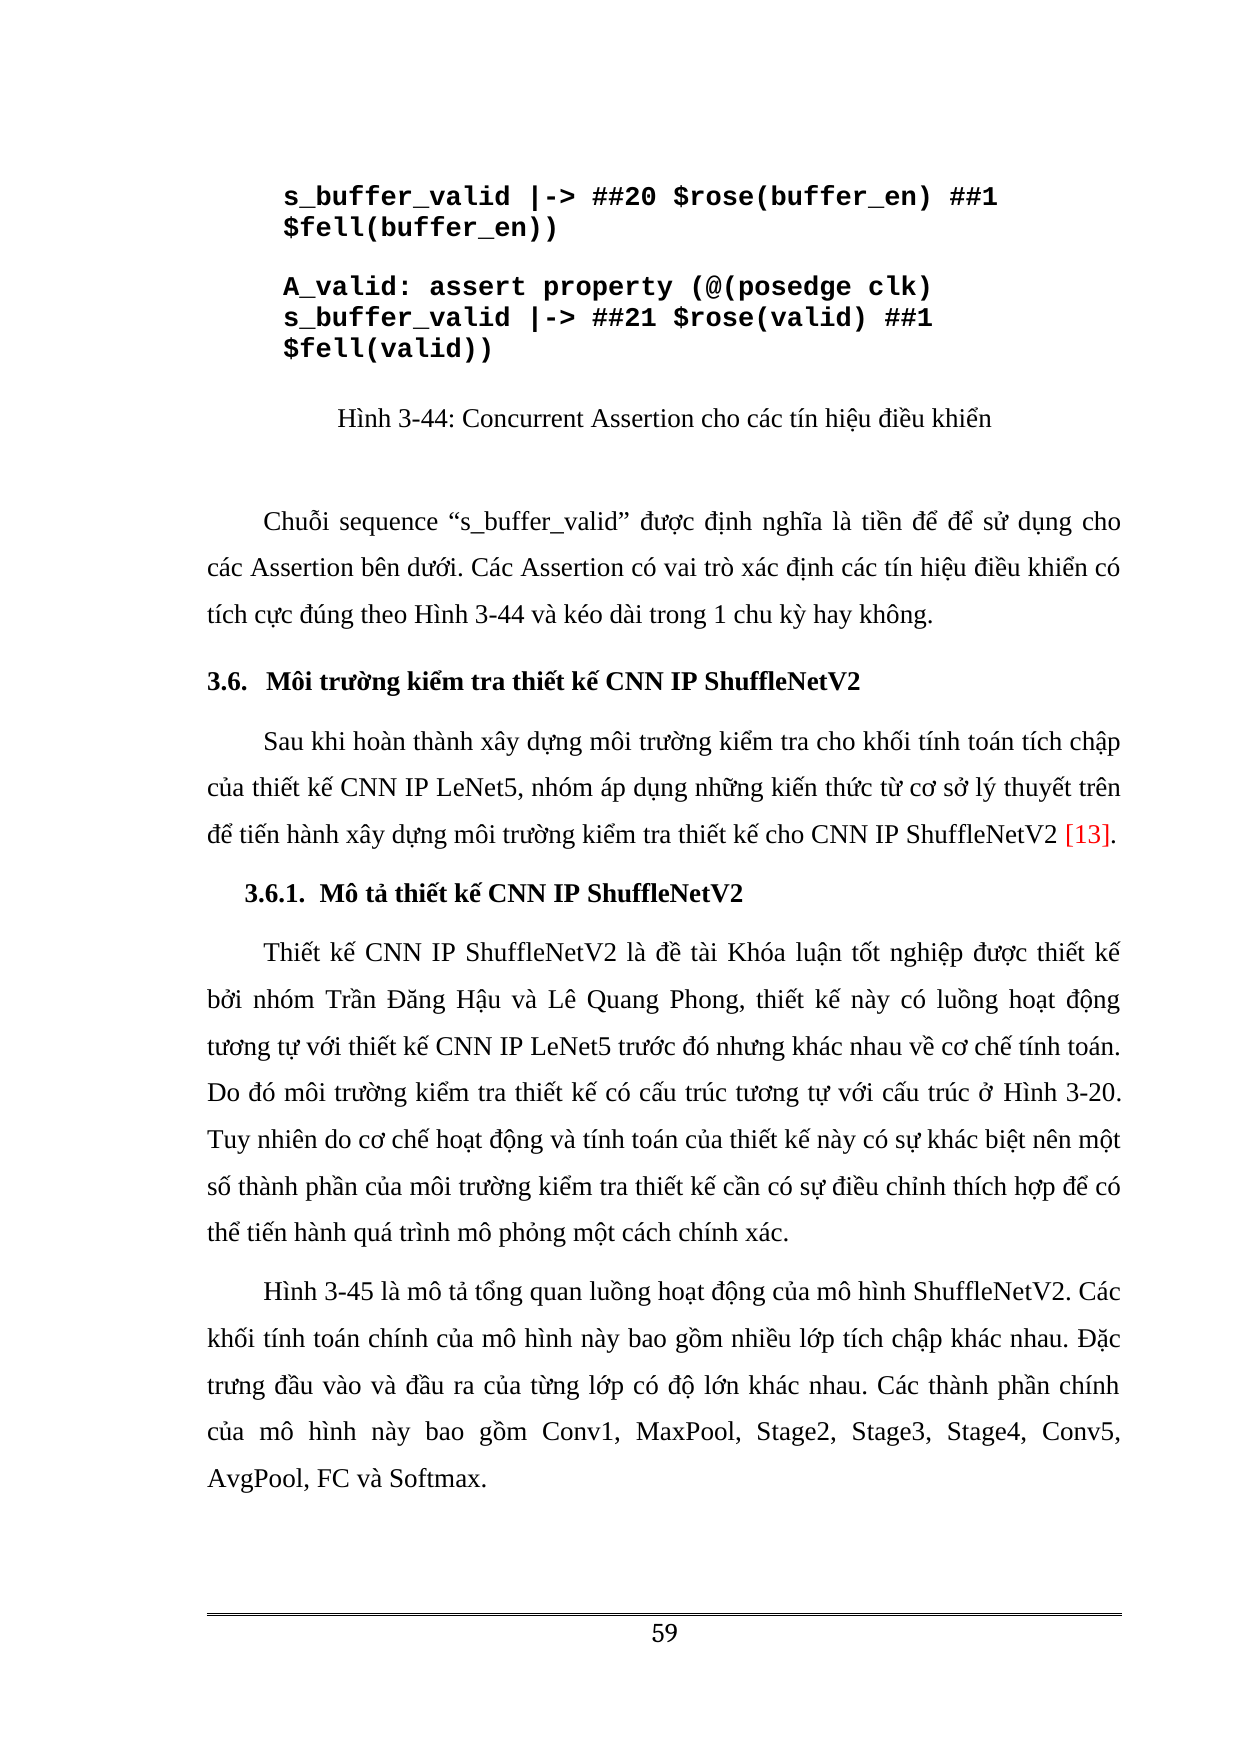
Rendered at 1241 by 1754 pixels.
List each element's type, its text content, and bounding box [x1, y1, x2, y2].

subtitle Mô tả thiết kế CNN IP ShuffleNetV2 [244, 877, 1122, 908]
text Sau khi hoàn thành xây dựng môi trường kiểm tra cho khối tính toán tích chập của thiết kế CNN IP LeNet5, nhóm áp dụng những kiến thức từ cơ sở lý thuyết trên để tiến hành xây dựng môi trường kiểm tra thiết kế cho CNN IP ShuffleNetV2 [13]. [207, 724, 1122, 849]
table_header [277, 177, 1121, 402]
subtitle Môi trường kiểm tra thiết kế CNN IP ShuffleNetV2 [207, 665, 1122, 697]
